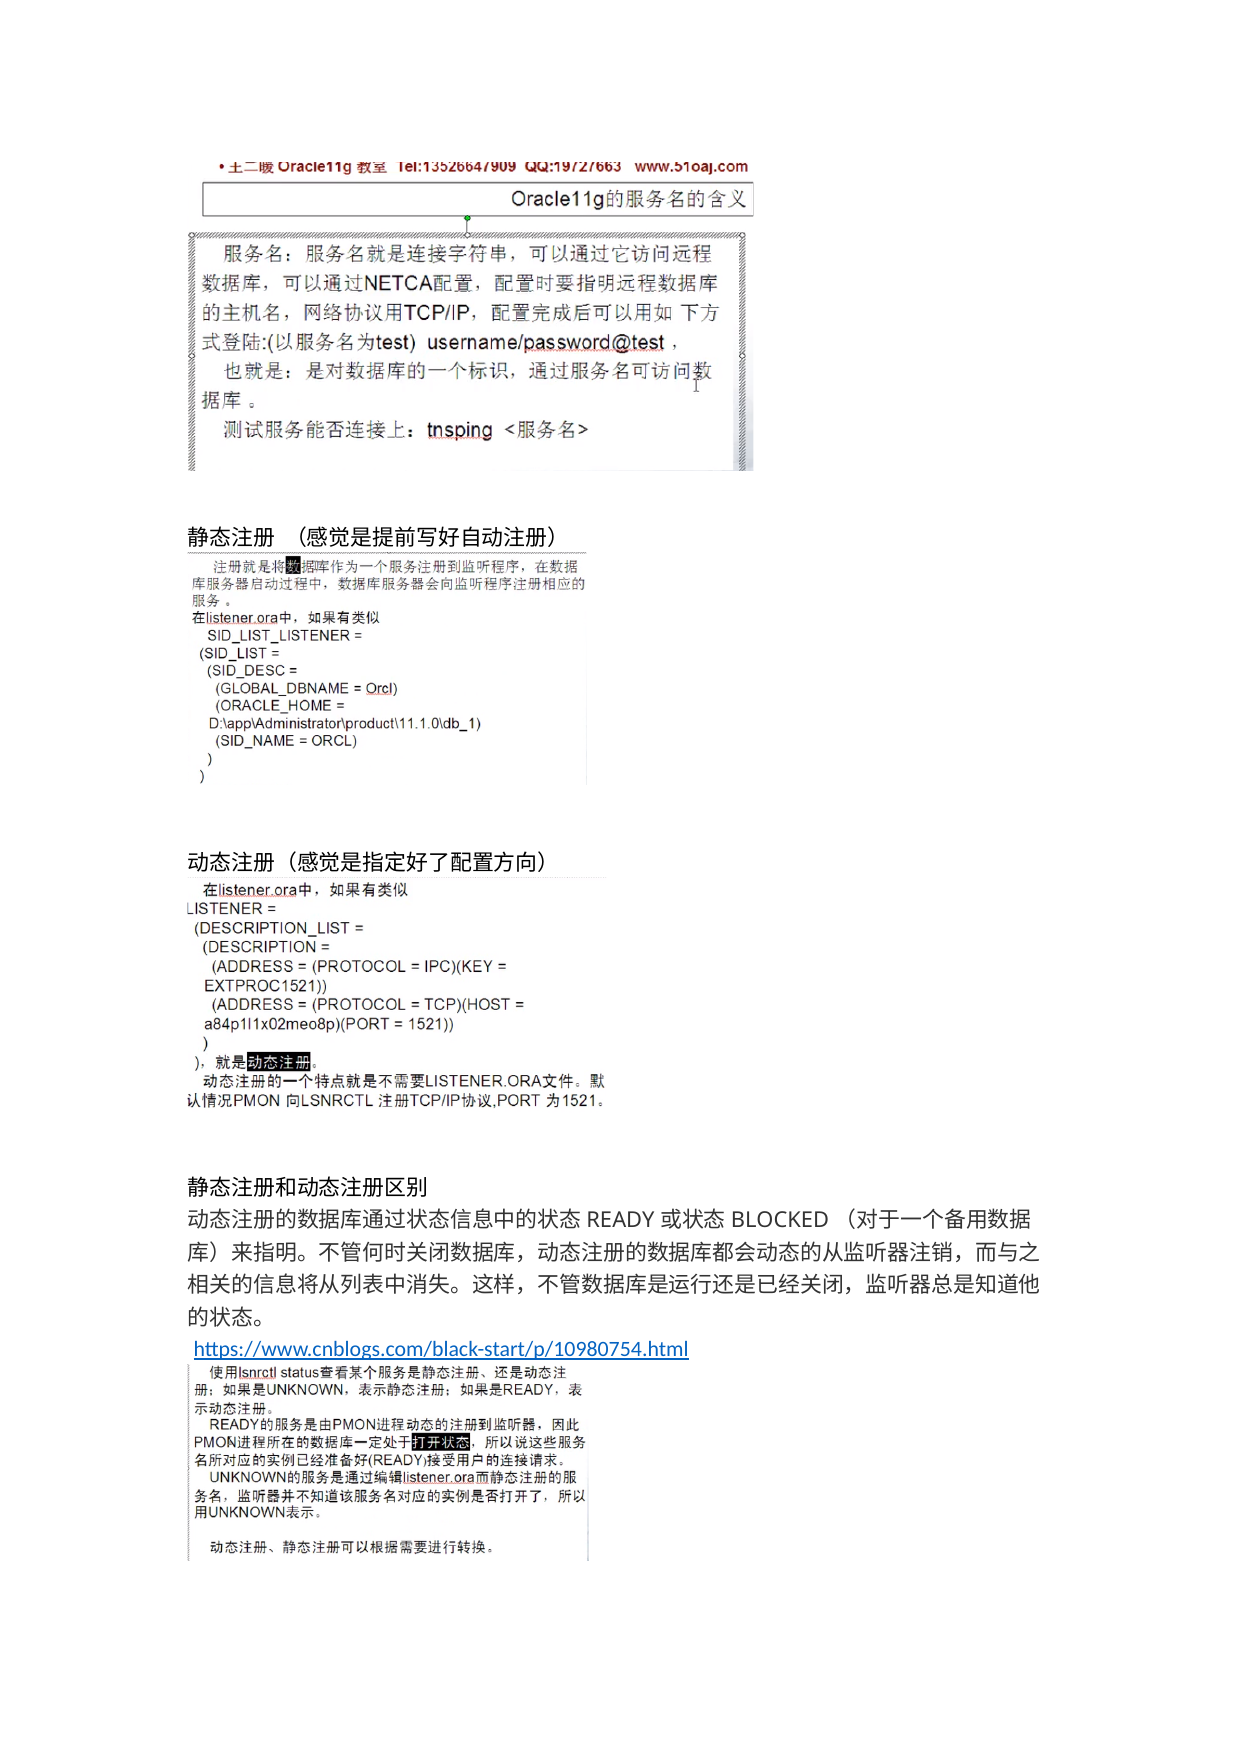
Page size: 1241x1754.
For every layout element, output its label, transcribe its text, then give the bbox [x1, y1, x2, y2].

picture [187, 877, 607, 1113]
text 静态注册和动态注册区别 [187, 1169, 1053, 1202]
picture [187, 552, 587, 785]
picture [187, 162, 754, 471]
text https://www.cnblogs.com/black-start/p/10980754.html [187, 1332, 1053, 1364]
text 动态注册的数据库通过状态信息中的状态 READY 或状态 BLOCKED （对于一个备用数据库）来指明。不管何时关闭数据库，动态注册的数据库都会动态的从监听器注销，而与之相关的信息将从列表中消失。这样，不管数据库是运行还是已经关闭，监听器总是知道他的状态。 [187, 1202, 1053, 1332]
picture [187, 1364, 589, 1561]
text 静态注册 （感觉是提前写好自动注册） [187, 519, 1053, 552]
text 动态注册（感觉是指定好了配置方向） [187, 844, 1053, 877]
